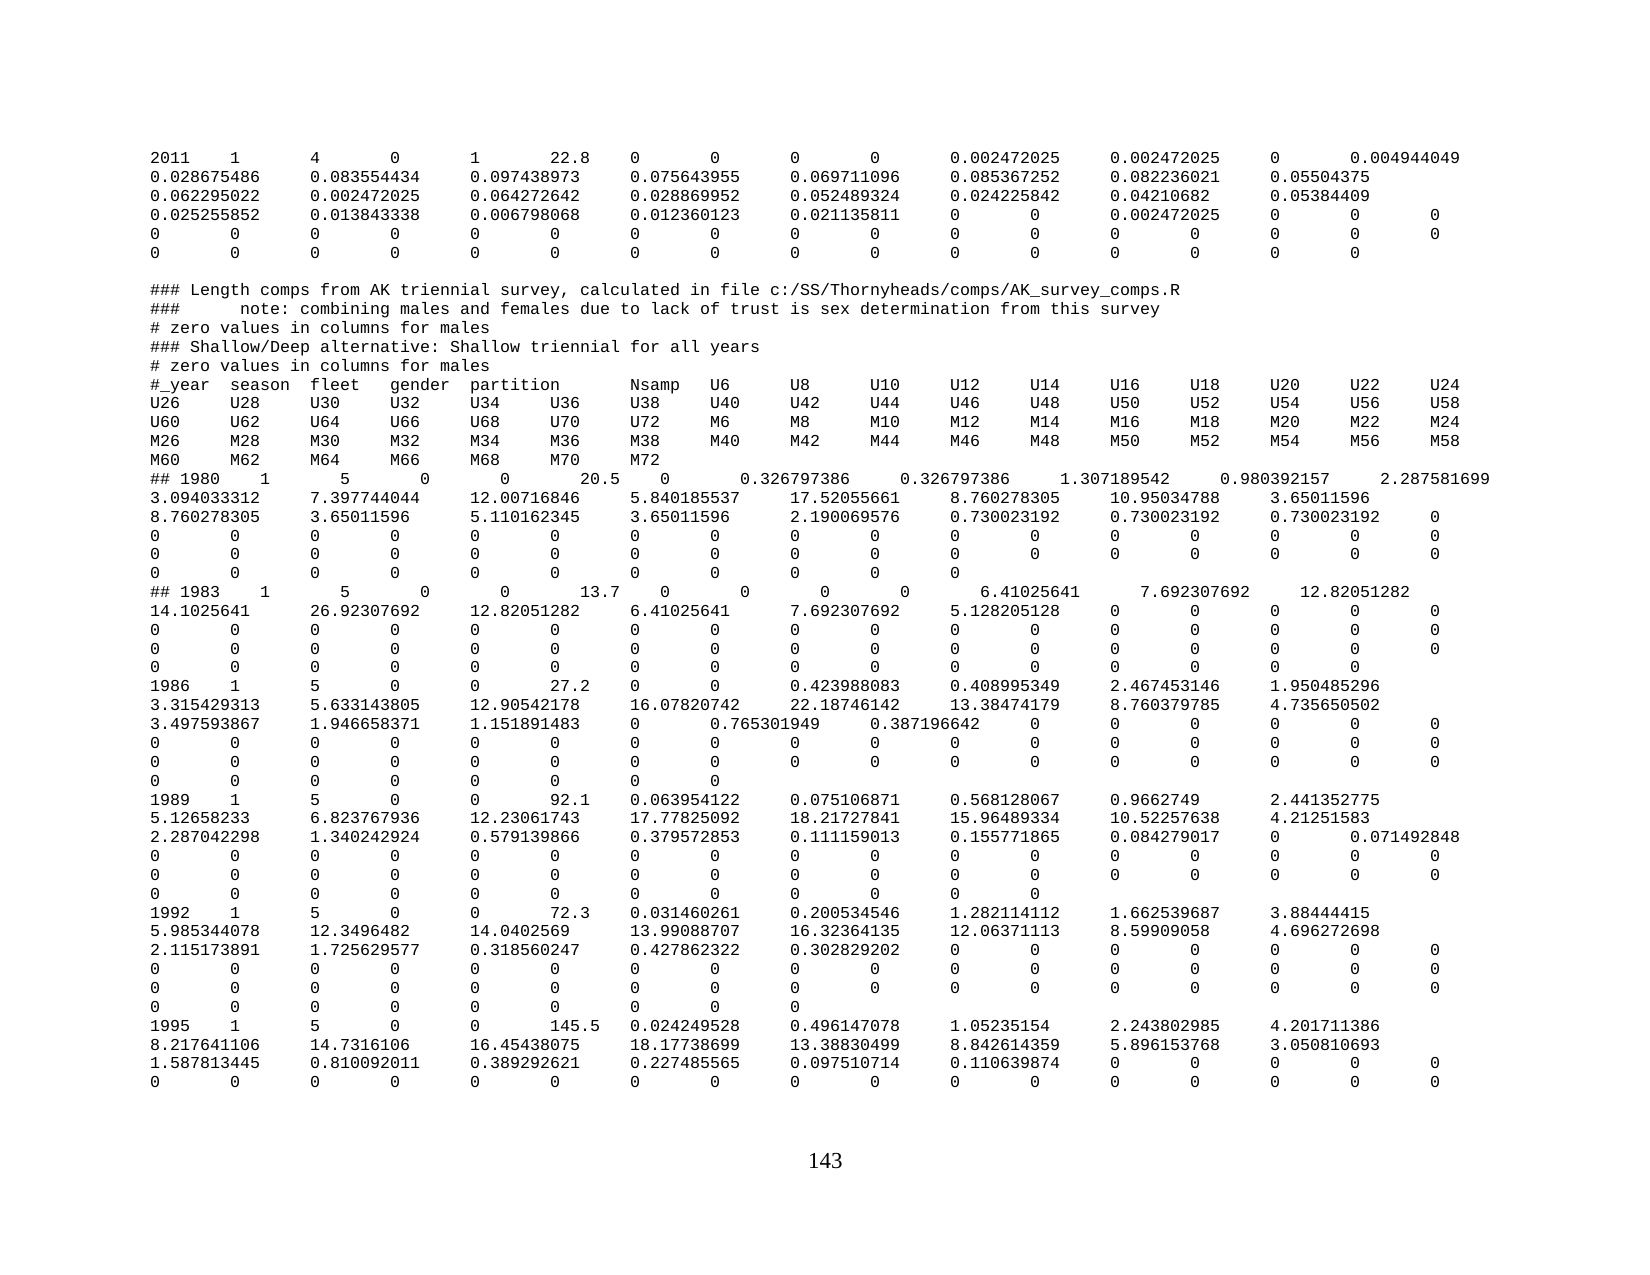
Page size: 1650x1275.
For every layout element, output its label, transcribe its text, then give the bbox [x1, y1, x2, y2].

text 1986 1 5 0 0 27.2 0 0 0.423988083 0.408995349 2.467453146 1.950485296 3.315429313 5.633143805 12.90542178 16.07820742 22.18746142 13.38474179 8.760379785 4.735650502 3.497593867 1.946658371 1.151891483 0 0.765301949 0.387196642 0 0 0 0 0 0 0 0 0 0 0 0 0 0 0 0 0 0 0 0 0 0 0 0 0 0 0 0 0 0 0 0 0 0 0 0 0 0 0 0 0 0 0 0 0 0 0 0 [150, 678, 1500, 791]
text ### Shallow/Deep alternative: Shallow triennial for all years # zero values in columns for males [150, 338, 1500, 376]
text 2011 1 4 0 1 22.8 0 0 0 0 0.002472025 0.002472025 0 0.004944049 0.028675486 0.083554434 0.097438973 0.075643955 0.069711096 0.085367252 0.082236021 0.05504375 0.062295022 0.002472025 0.064272642 0.028869952 0.052489324 0.024225842 0.04210682 0.05384409 0.025255852 0.013843338 0.006798068 0.012360123 0.021135811 0 0 0.002472025 0 0 0 0 0 0 0 0 0 0 0 0 0 0 0 0 0 0 0 0 0 0 0 0 0 0 0 0 0 0 0 0 0 0 0 0 [150, 150, 1500, 263]
text ### note: combining males and females due to lack of trust is sex determination from this survey # zero values in columns for males [150, 301, 1500, 338]
text 1992 1 5 0 0 72.3 0.031460261 0.200534546 1.282114112 1.662539687 3.88444415 5.985344078 12.3496482 14.0402569 13.99088707 16.32364135 12.06371113 8.59909058 4.696272698 2.115173891 1.725629577 0.318560247 0.427862322 0.302829202 0 0 0 0 0 0 0 0 0 0 0 0 0 0 0 0 0 0 0 0 0 0 0 0 0 0 0 0 0 0 0 0 0 0 0 0 0 0 0 0 0 0 0 0 0 0 0 0 0 0 [150, 904, 1500, 1017]
text ## 1980 1 5 0 0 20.5 0 0.326797386 0.326797386 1.307189542 0.980392157 2.287581699 3.094033312 7.397744044 12.00716846 5.840185537 17.52055661 8.760278305 10.95034788 3.65011596 8.760278305 3.65011596 5.110162345 3.65011596 2.190069576 0.730023192 0.730023192 0.730023192 0 0 0 0 0 0 0 0 0 0 0 0 0 0 0 0 0 0 0 0 0 0 0 0 0 0 0 0 0 0 0 0 0 0 0 0 0 0 0 0 0 0 0 0 0 0 [150, 471, 1500, 584]
text ## 1983 1 5 0 0 13.7 0 0 0 0 6.41025641 7.692307692 12.82051282 14.1025641 26.92307692 12.82051282 6.41025641 7.692307692 5.128205128 0 0 0 0 0 0 0 0 0 0 0 0 0 0 0 0 0 0 0 0 0 0 0 0 0 0 0 0 0 0 0 0 0 0 0 0 0 0 0 0 0 0 0 0 0 0 0 0 0 0 0 0 0 0 0 [150, 584, 1500, 678]
text 1989 1 5 0 0 92.1 0.063954122 0.075106871 0.568128067 0.9662749 2.441352775 5.12658233 6.823767936 12.23061743 17.77825092 18.21727841 15.96489334 10.52257638 4.21251583 2.287042298 1.340242924 0.579139866 0.379572853 0.111159013 0.155771865 0.084279017 0 0.071492848 0 0 0 0 0 0 0 0 0 0 0 0 0 0 0 0 0 0 0 0 0 0 0 0 0 0 0 0 0 0 0 0 0 0 0 0 0 0 0 0 0 0 0 0 0 0 [150, 791, 1500, 904]
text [150, 1017, 1500, 1093]
text ### Length comps from AK triennial survey, calculated in file c:/SS/Thornyheads/comps/AK_survey_comps.R [150, 282, 1500, 301]
text #_year season fleet gender partition Nsamp U6 U8 U10 U12 U14 U16 U18 U20 U22 U24 U26 U28 U30 U32 U34 U36 U38 U40 U42 U44 U46 U48 U50 U52 U54 U56 U58 U60 U62 U64 U66 U68 U70 U72 M6 M8 M10 M12 M14 M16 M18 M20 M22 M24 M26 M28 M30 M32 M34 M36 M38 M40 M42 M44 M46 M48 M50 M52 M54 M56 M58 M60 M62 M64 M66 M68 M70 M72 [150, 376, 1500, 471]
